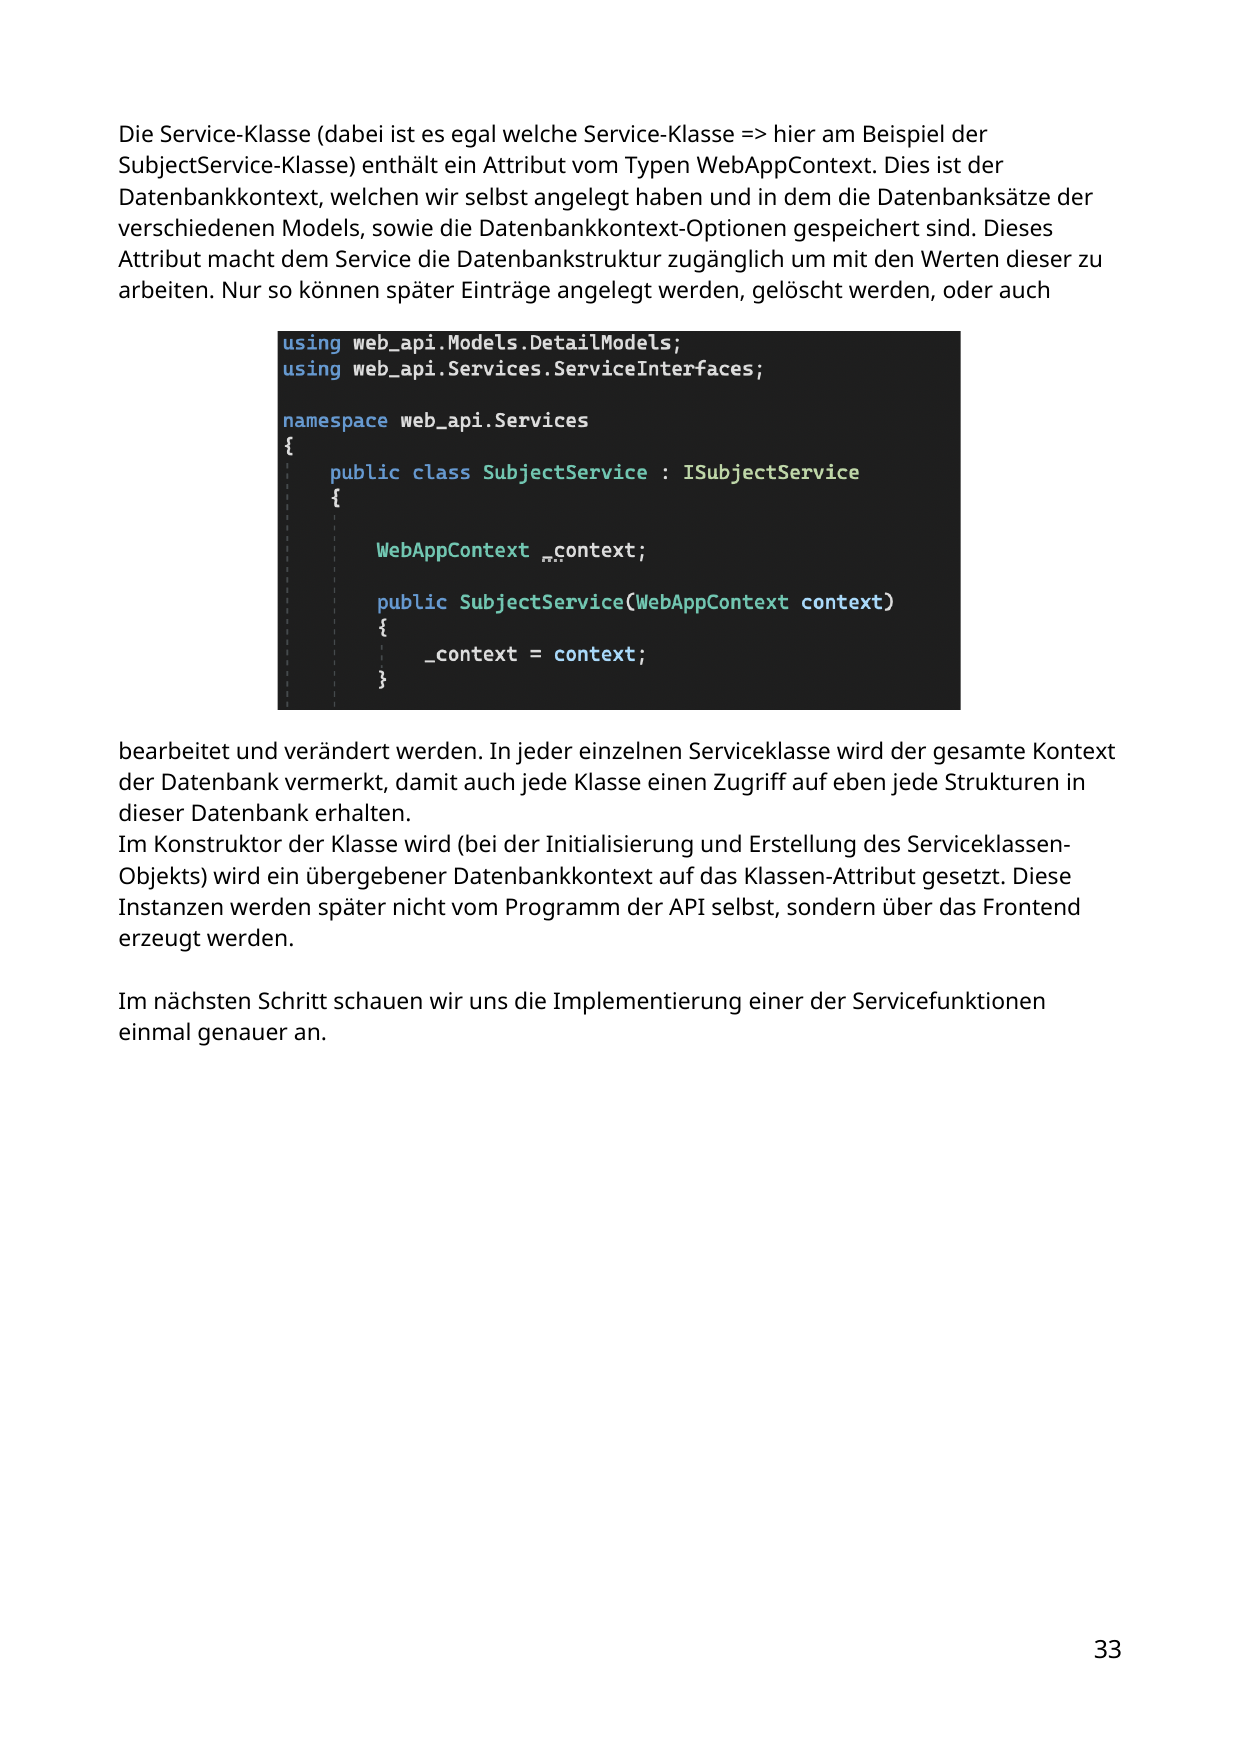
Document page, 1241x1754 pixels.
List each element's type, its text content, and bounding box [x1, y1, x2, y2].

text Im nächsten Schritt schauen wir uns die Implementierung einer der Servicefunktionen einmal genauer an. [118, 985, 1122, 1047]
picture [277, 331, 961, 710]
text Im Konstruktor der Klasse wird (bei der Initialisierung und Erstellung des Serviceklassen-Objekts) wird ein übergebener Datenbankkontext auf das Klassen-Attribut gesetzt. Diese Instanzen werden später nicht vom Programm der API selbst, sondern über das Frontend erzeugt werden. [118, 828, 1122, 953]
